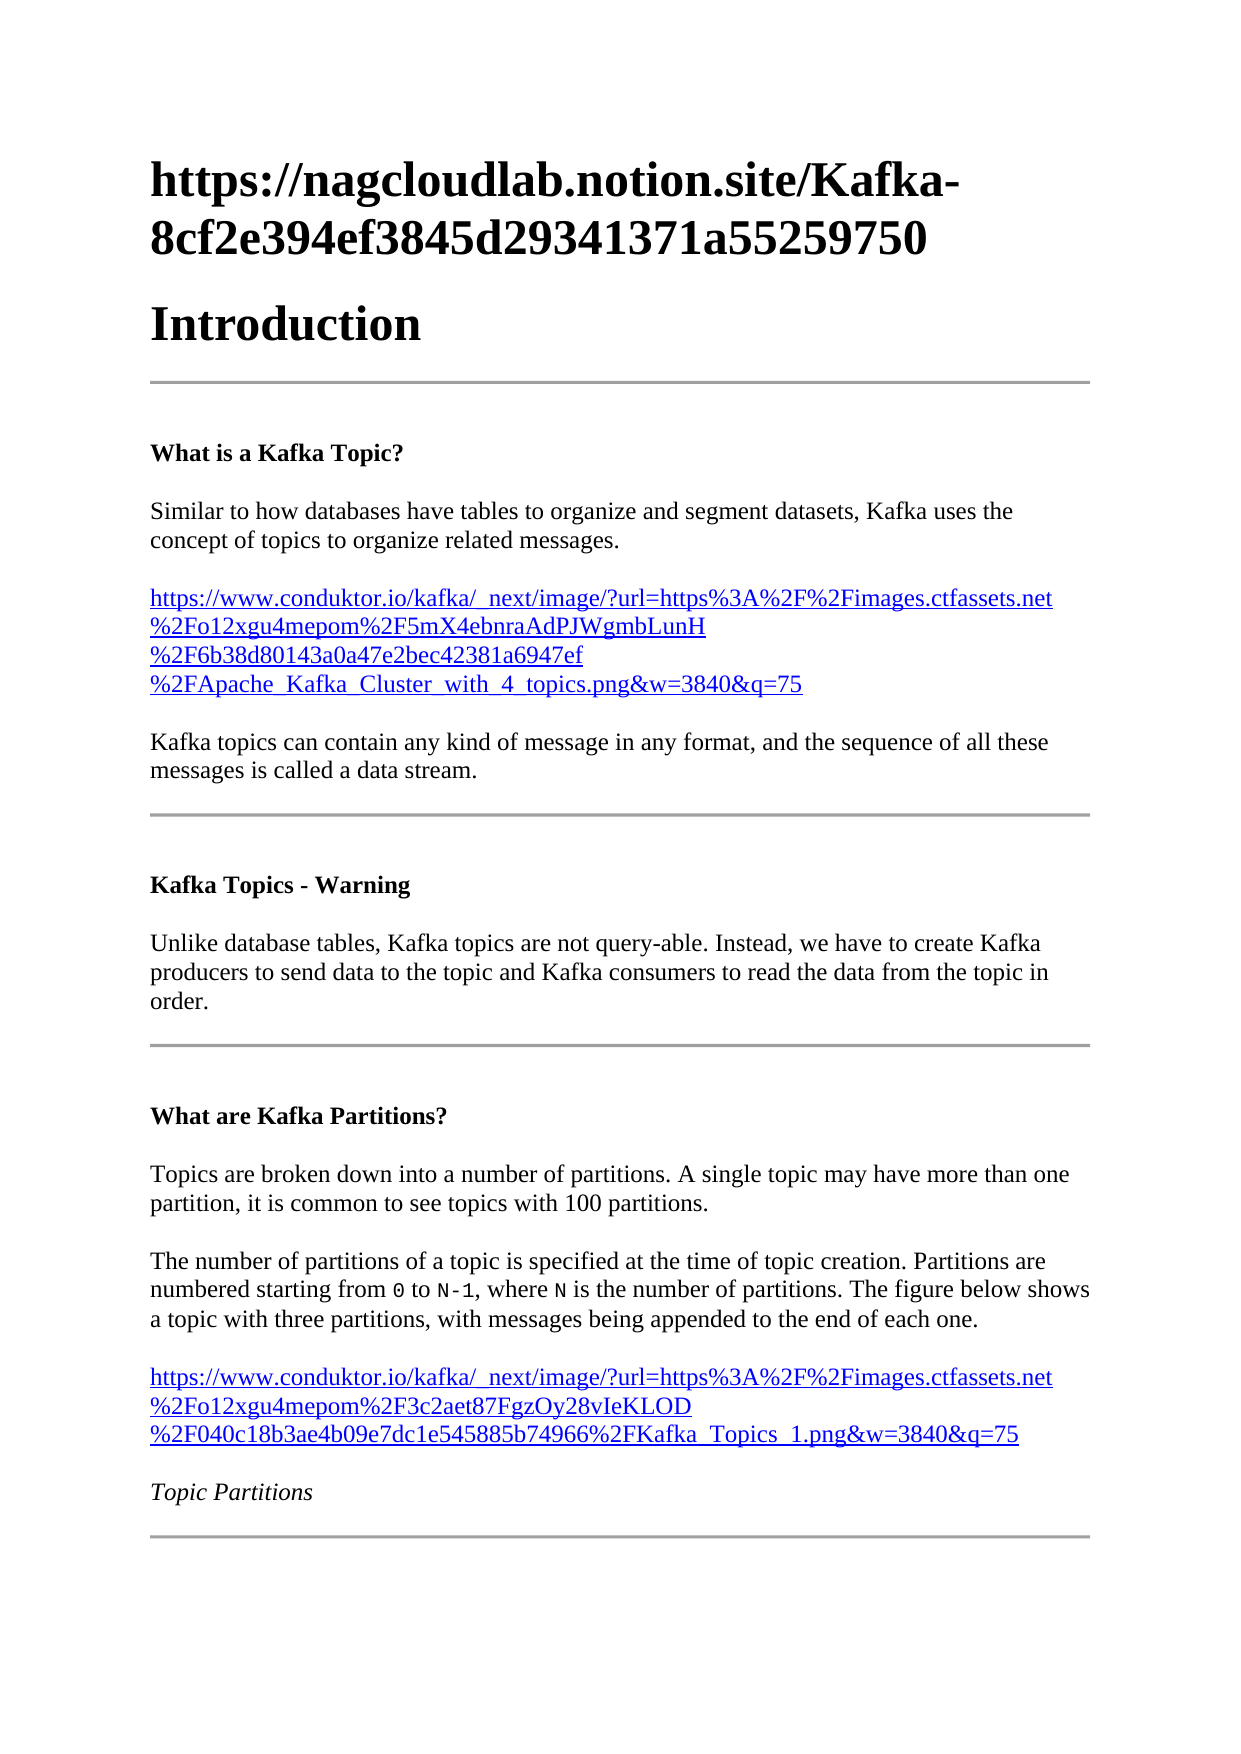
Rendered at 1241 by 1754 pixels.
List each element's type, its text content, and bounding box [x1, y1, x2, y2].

text https://www.conduktor.io/kafka/_next/image/?url=https%3A%2F%2Fimages.ctfassets.net%2Fo12xgu4mepom%2F3c2aet87FgzOy28vIeKLOD%2F040c18b3ae4b09e7dc1e545885b74966%2FKafka_Topics_1.png&w=3840&q=75 [150, 1362, 1090, 1448]
text Kafka topics can contain any kind of message in any format, and the sequence of all these messages is called a data stream. [150, 727, 1090, 784]
text https://nagcloudlab.notion.site/Kafka-8cf2e394ef3845d29341371a55259750 [150, 150, 1090, 265]
text What are Kafka Partitions? [150, 1101, 1090, 1130]
text Topics are broken down into a number of partitions. A single topic may have more than one partition, it is common to see topics with 100 partitions. [150, 1159, 1090, 1217]
text https://www.conduktor.io/kafka/_next/image/?url=https%3A%2F%2Fimages.ctfassets.net%2Fo12xgu4mepom%2F5mX4ebnraAdPJWgmbLunH%2F6b38d80143a0a47e2bec42381a6947ef%2FApache_Kafka_Cluster_with_4_topics.png&w=3840&q=75 [150, 583, 1090, 698]
text What is a Kafka Topic? [150, 438, 1090, 467]
text Similar to how databases have tables to organize and segment datasets, Kafka uses the concept of topics to organize related messages. [150, 496, 1090, 553]
text Kafka Topics - Warning [150, 871, 1090, 899]
text Unlike database tables, Kafka topics are not query-able. Instead, we have to create Kafka producers to send data to the topic and Kafka consumers to read the data from the topic in order. [150, 928, 1090, 1015]
text Introduction [150, 294, 1090, 352]
text Topic Partitions [150, 1477, 1090, 1506]
text The number of partitions of a topic is specified at the time of topic creation. Partitions are numbered starting from 0 to N-1, where N is the number of partitions. The figure below shows a topic with three partitions, with messages being appended to the end of each one. [150, 1246, 1090, 1333]
